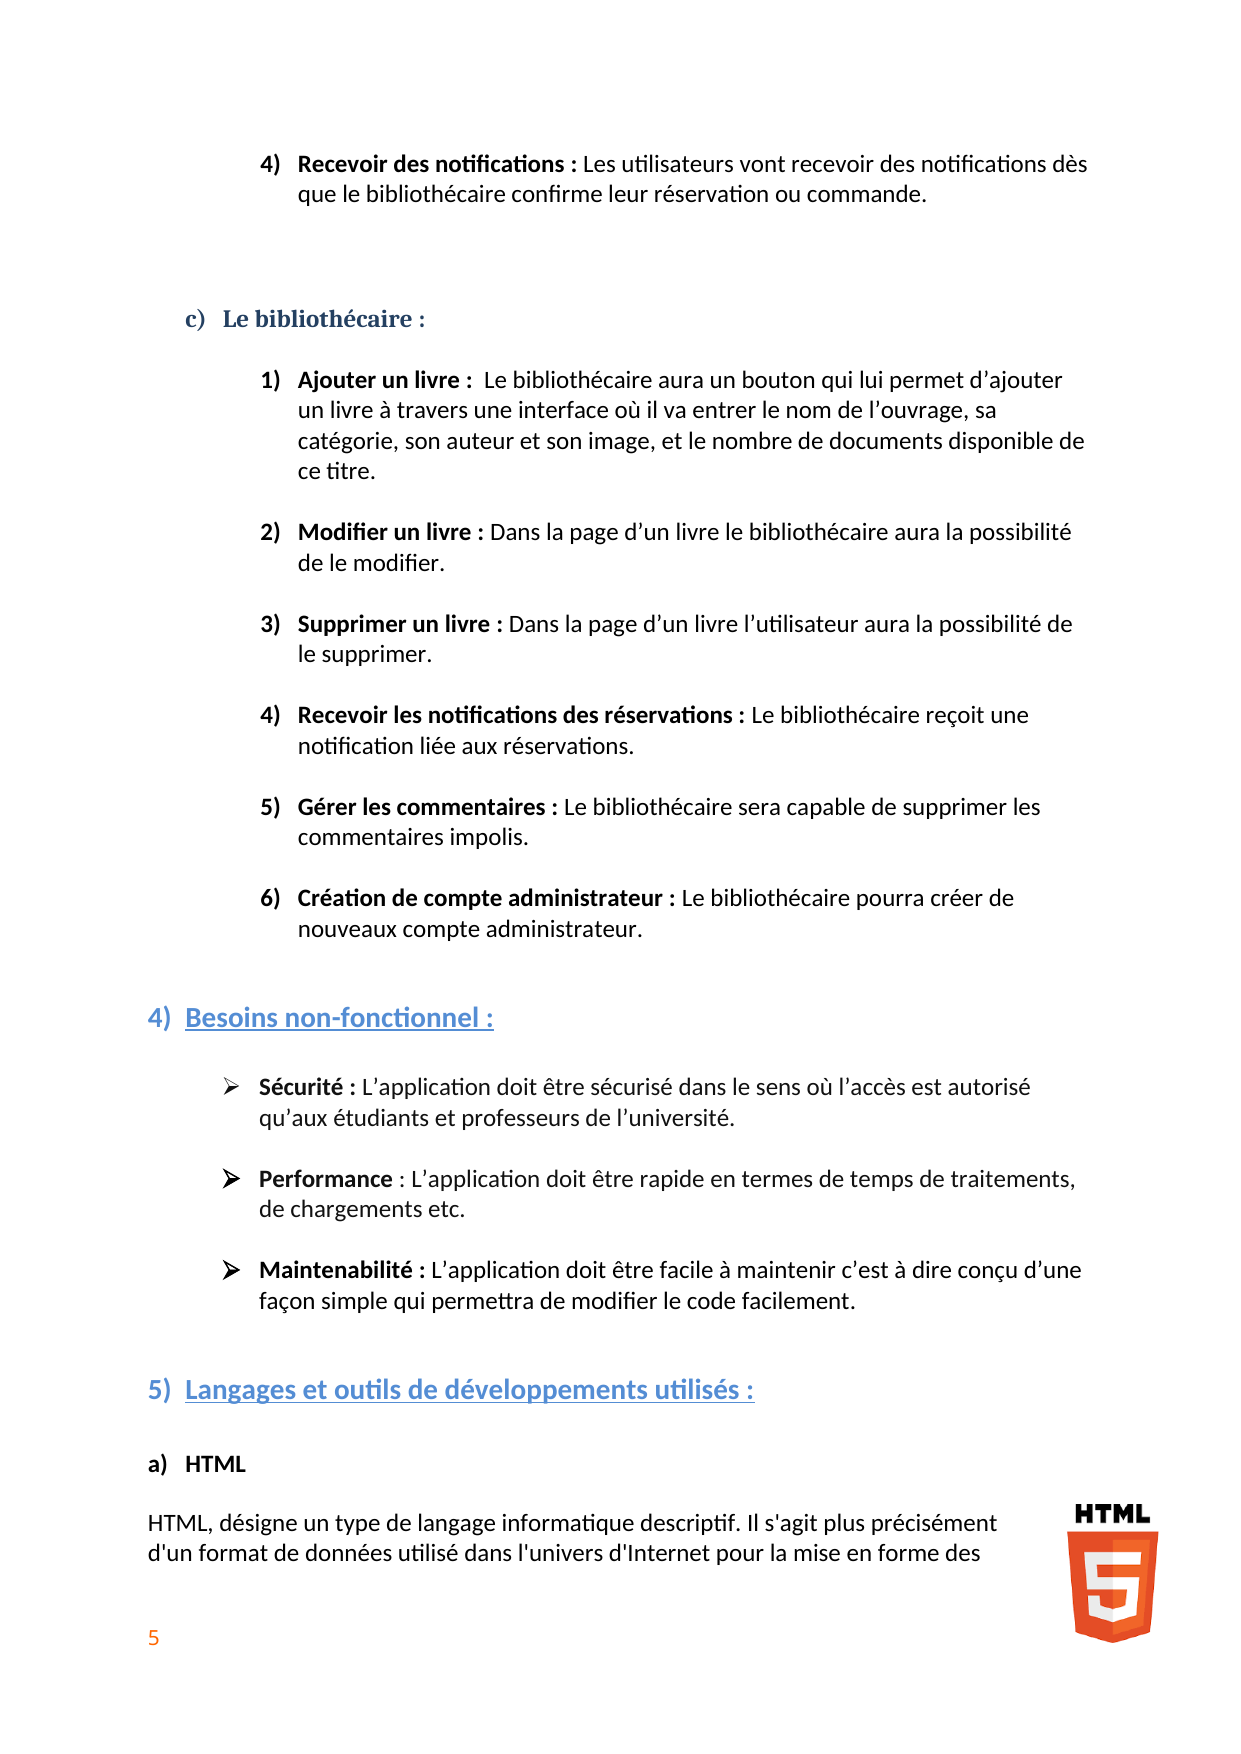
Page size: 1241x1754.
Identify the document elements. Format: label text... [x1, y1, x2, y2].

list Création de compte administrateur : Le bibliothécaire pourra créer de nouveaux compte administrateur. [260, 883, 1092, 944]
subtitle HTML [148, 1448, 1092, 1478]
list Sécurité : L’application doit être sécurisé dans le sens où l’accès est autorisé qu’aux étudiants et professeurs de l’université. [736, 1072, 1092, 1133]
list Recevoir des notifications : Les utilisateurs vont recevoir des notifications dès que le bibliothécaire confirme leur réservation ou commande. [260, 148, 1092, 209]
subtitle Langages et outils de développements utilisés : [148, 1371, 1092, 1407]
list Ajouter un livre : Le bibliothécaire aura un bouton qui lui permet d’ajouter un livre à travers une interface où il va entrer le nom de l’ouvrage, sa catégorie, son auteur et son image, et le nombre de documents disponible de ce titre. [260, 364, 1092, 486]
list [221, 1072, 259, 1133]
list Performance : L’application doit être rapide en termes de temps de traitements, de chargements etc. [466, 1163, 1092, 1224]
list Gérer les commentaires : Le bibliothécaire sera capable de supprimer les commentaires impolis. [260, 791, 1092, 852]
subtitle Besoins non-fonctionnel : [148, 999, 1092, 1035]
list Supprimer un livre : Dans la page d’un livre l’utilisateur aura la possibilité de le supprimer. [260, 608, 1092, 669]
subtitle Le bibliothécaire : [185, 304, 1092, 333]
list Modifier un livre : Dans la page d’un livre le bibliothécaire aura la possibilité de le modifier. [260, 516, 1092, 577]
list Recevoir les notifications des réservations : Le bibliothécaire reçoit une notification liée aux réservations. [260, 699, 1092, 761]
picture [1048, 1504, 1177, 1643]
list Maintenabilité : L’application doit être facile à maintenir c’est à dire conçu d’une façon simple qui permettra de modifier le code facilement. [221, 1255, 1092, 1316]
